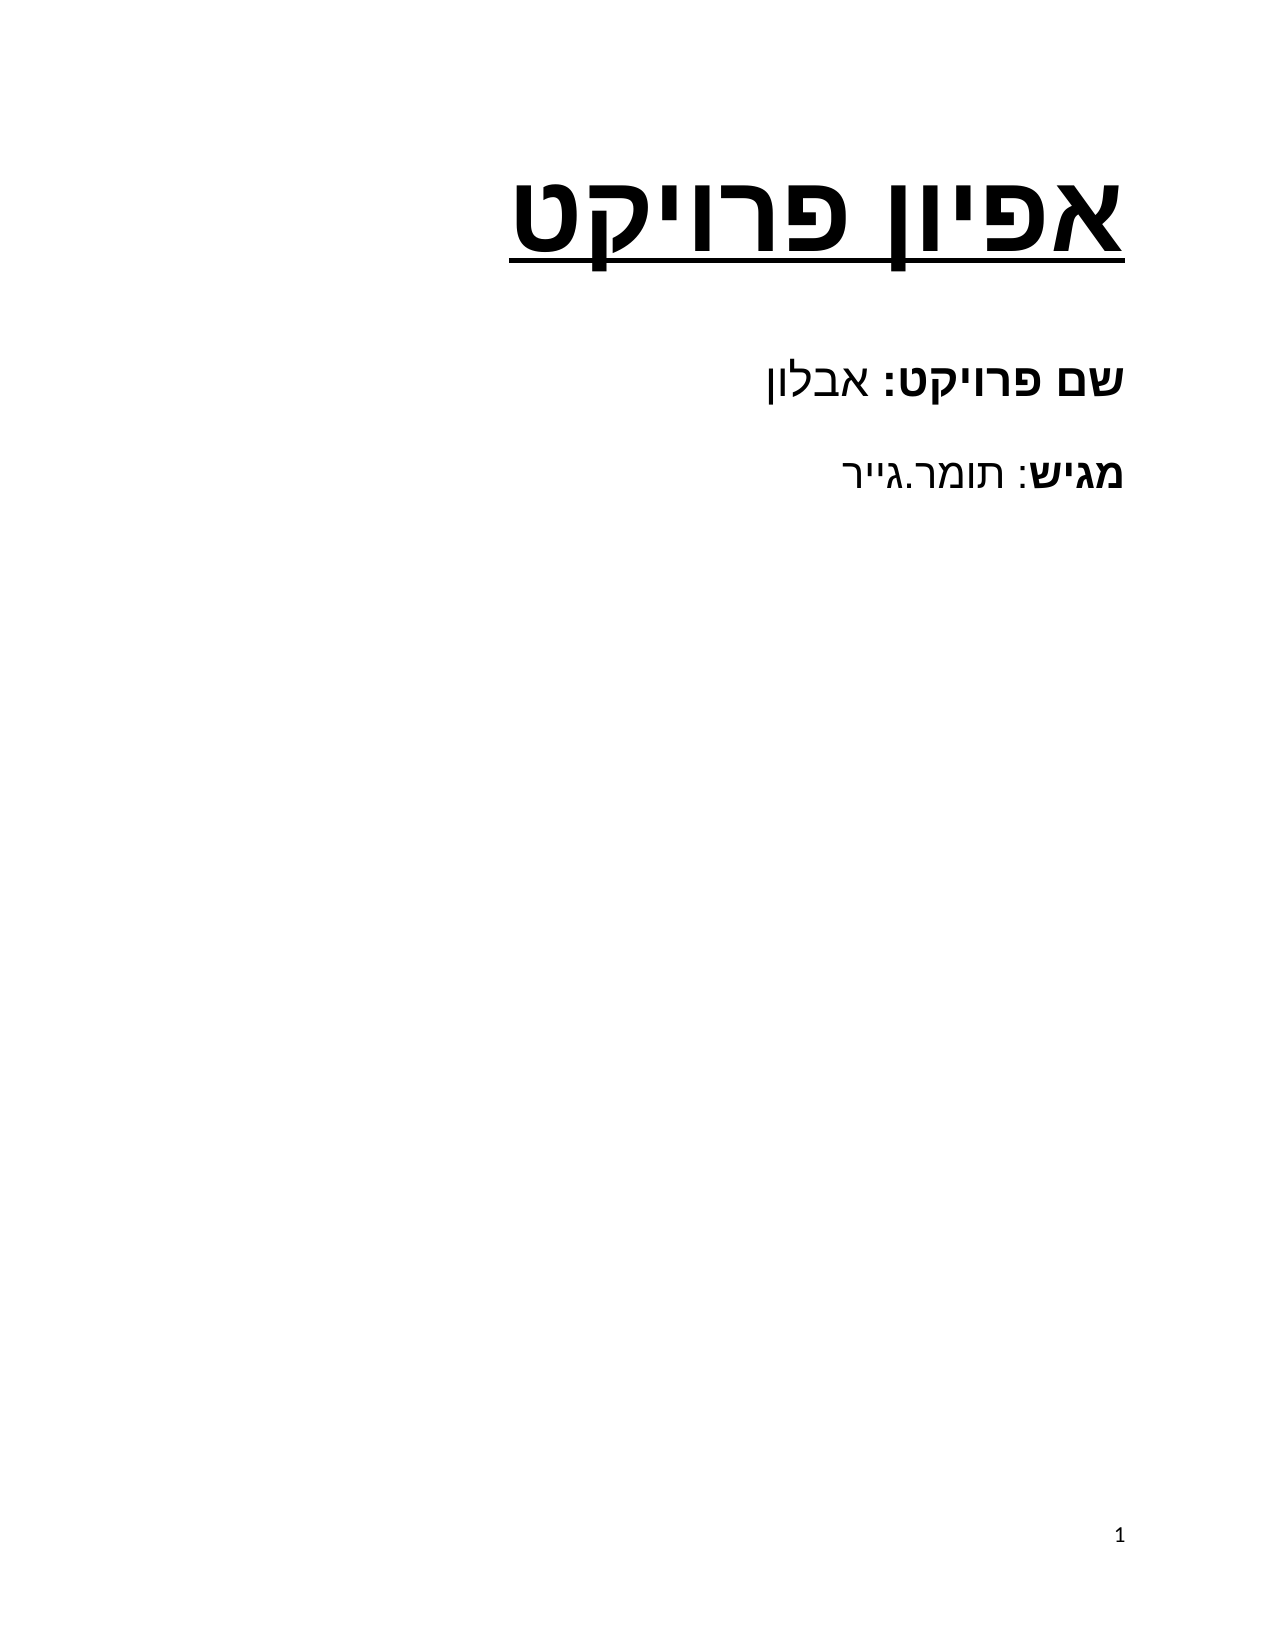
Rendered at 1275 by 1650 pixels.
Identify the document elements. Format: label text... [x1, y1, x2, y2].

text מגיש: תומר.גייר [150, 449, 1125, 497]
text אפיון פרויקט [150, 150, 1125, 274]
text שם פרויקט: אבלון [150, 353, 1125, 406]
